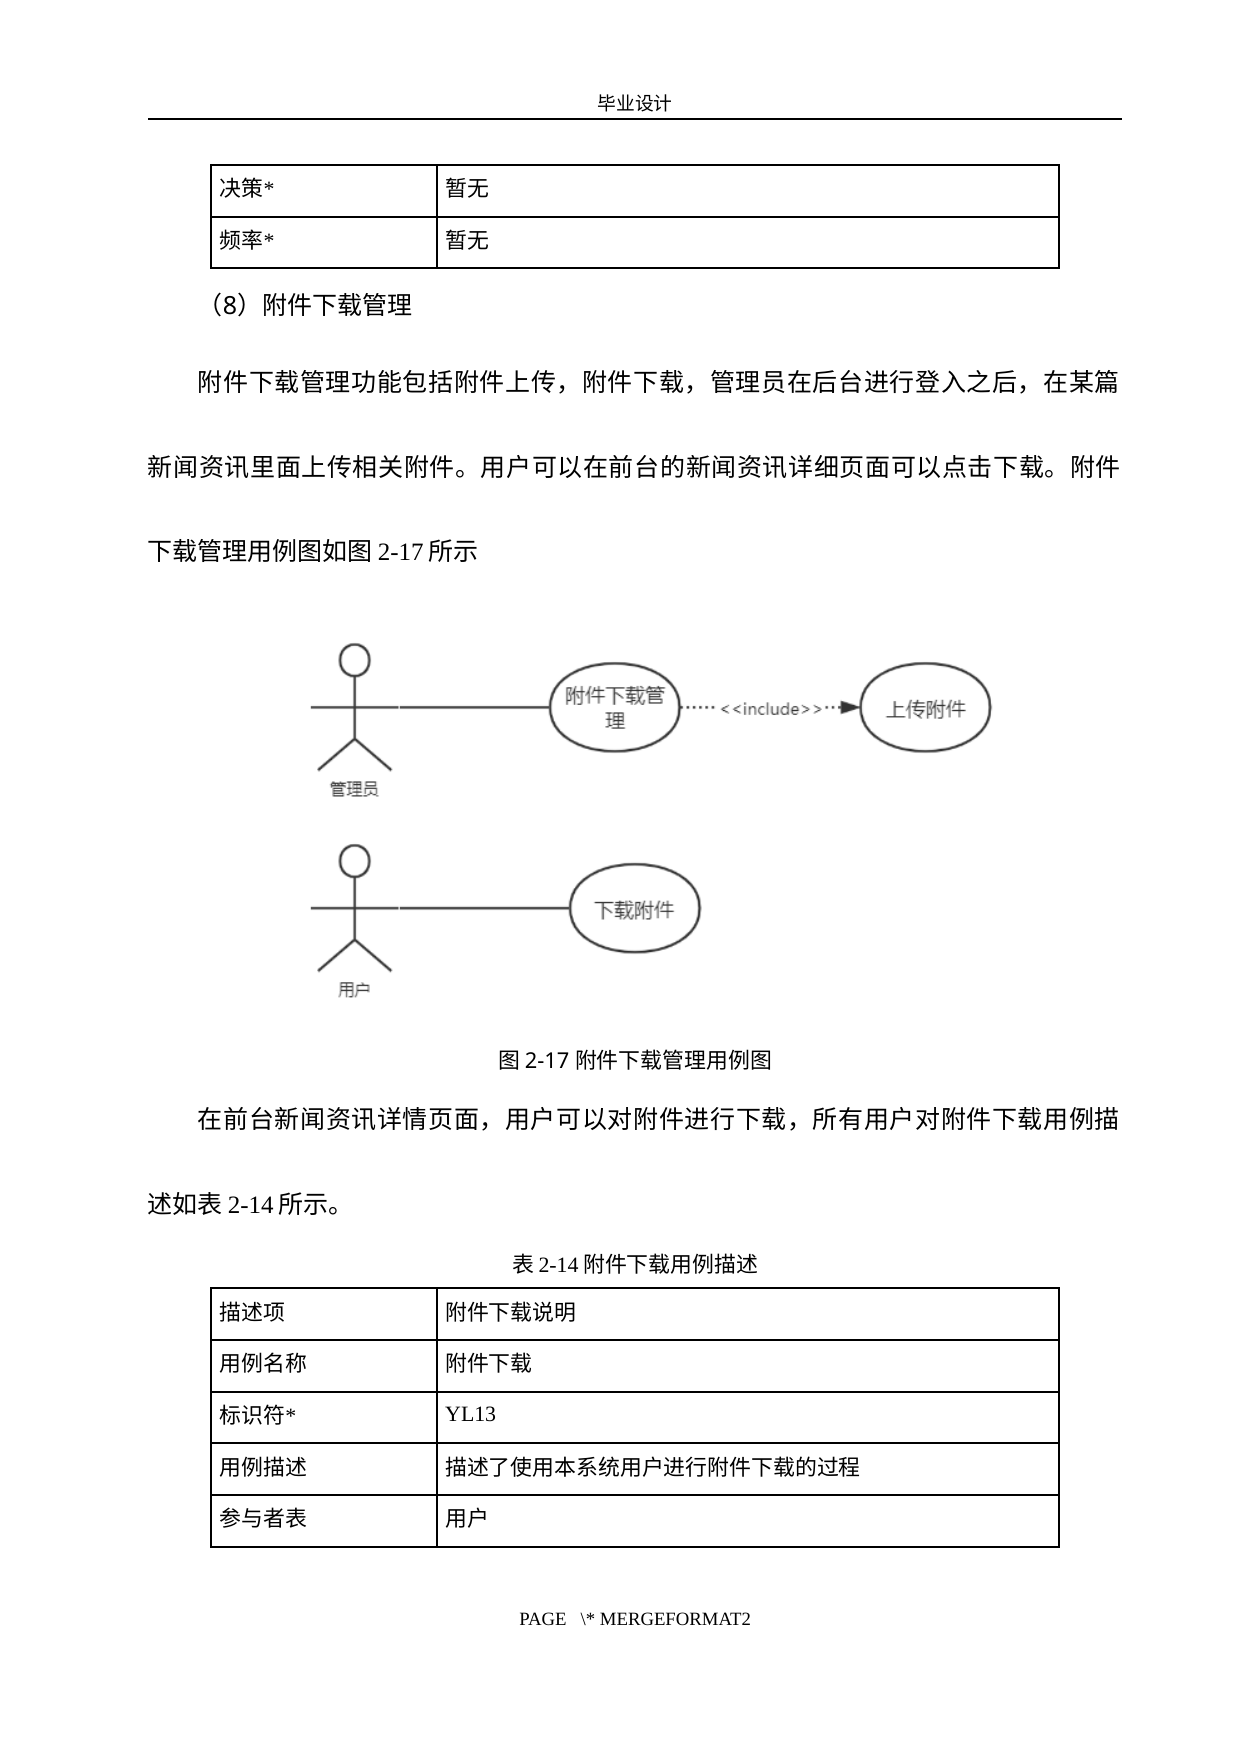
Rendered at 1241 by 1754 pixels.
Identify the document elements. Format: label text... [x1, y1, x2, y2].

table_cell YL13 [438, 1393, 1058, 1442]
table_cell 暂无 [438, 166, 1058, 216]
text （8）附件下载管理 [148, 269, 1122, 337]
table_cell 用户 [438, 1496, 1058, 1546]
table_cell 参与者表 [212, 1496, 436, 1546]
table_cell 描述了使用本系统用户进行附件下载的过程 [438, 1444, 1058, 1494]
table_cell 频率* [212, 218, 436, 267]
table_header 附件下载说明 [438, 1289, 1058, 1339]
picture [301, 593, 1006, 1010]
text 表2-14附件下载用例描述 [148, 1245, 1122, 1279]
table_cell 暂无 [438, 218, 1058, 267]
text 图2-17 附件下载管理用例图 [148, 1042, 1122, 1076]
table_cell 决策* [212, 166, 436, 216]
table_cell 标识符* [212, 1393, 436, 1442]
table_cell 用例描述 [212, 1444, 436, 1494]
table_header 描述项 [212, 1289, 436, 1339]
table_cell 用例名称 [212, 1341, 436, 1391]
text 在前台新闻资讯详情页面，用户可以对附件进行下载，所有用户对附件下载用例描述如表2-14所示。 [148, 1083, 1122, 1236]
table_cell 附件下载 [438, 1341, 1058, 1391]
text 附件下载管理功能包括附件上传，附件下载，管理员在后台进行登入之后，在某篇新闻资讯里面上传相关附件。用户可以在前台的新闻资讯详细页面可以点击下载。附件下载管理用例图如图2-17所示 [148, 346, 1122, 584]
